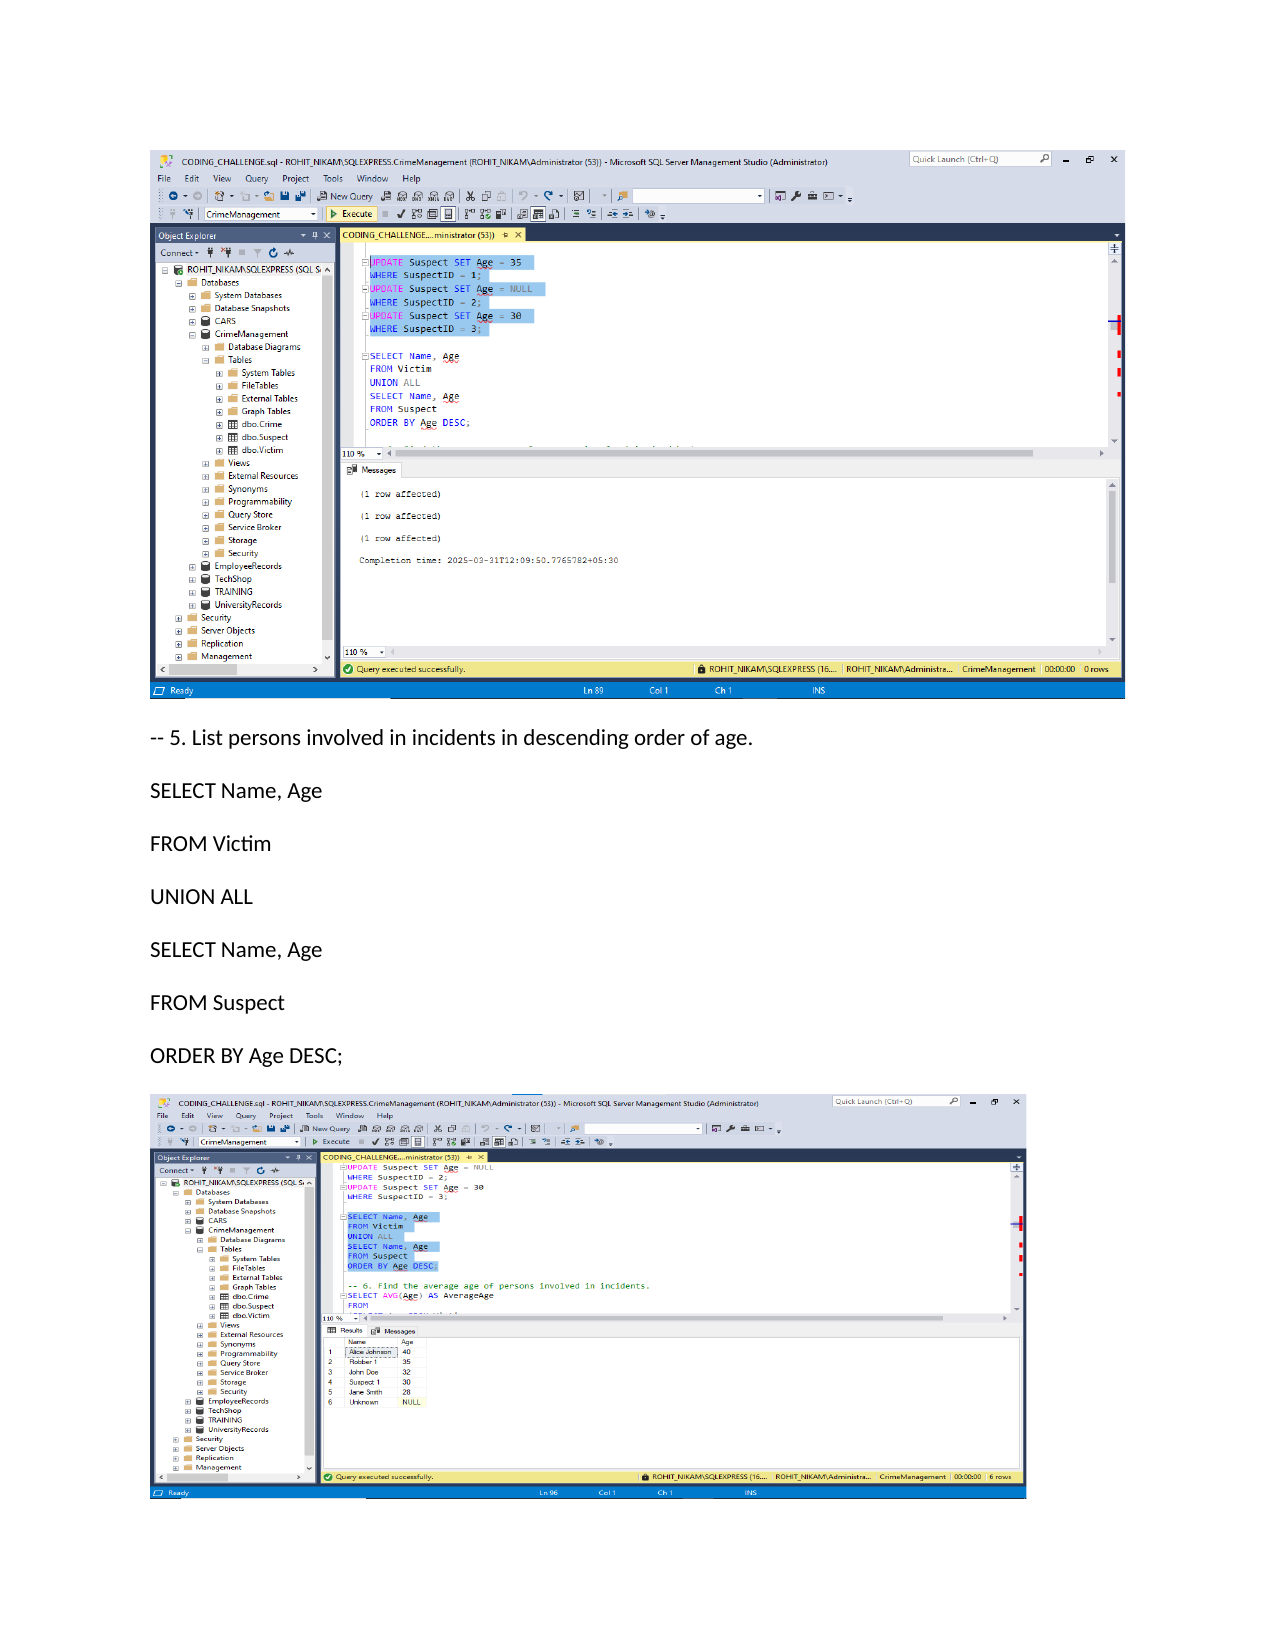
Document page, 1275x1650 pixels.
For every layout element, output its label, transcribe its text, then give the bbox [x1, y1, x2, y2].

text SELECT Name, Age [150, 776, 1125, 804]
text -- 5. List persons involved in incidents in descending order of age. [150, 723, 1125, 751]
text FROM Suspect [150, 988, 1125, 1016]
picture [150, 150, 1125, 699]
text UNION ALL [150, 882, 1125, 910]
text SELECT Name, Age [150, 935, 1125, 963]
picture [150, 1094, 1027, 1499]
text FROM Victim [150, 829, 1125, 857]
text ORDER BY Age DESC; [150, 1041, 1125, 1069]
